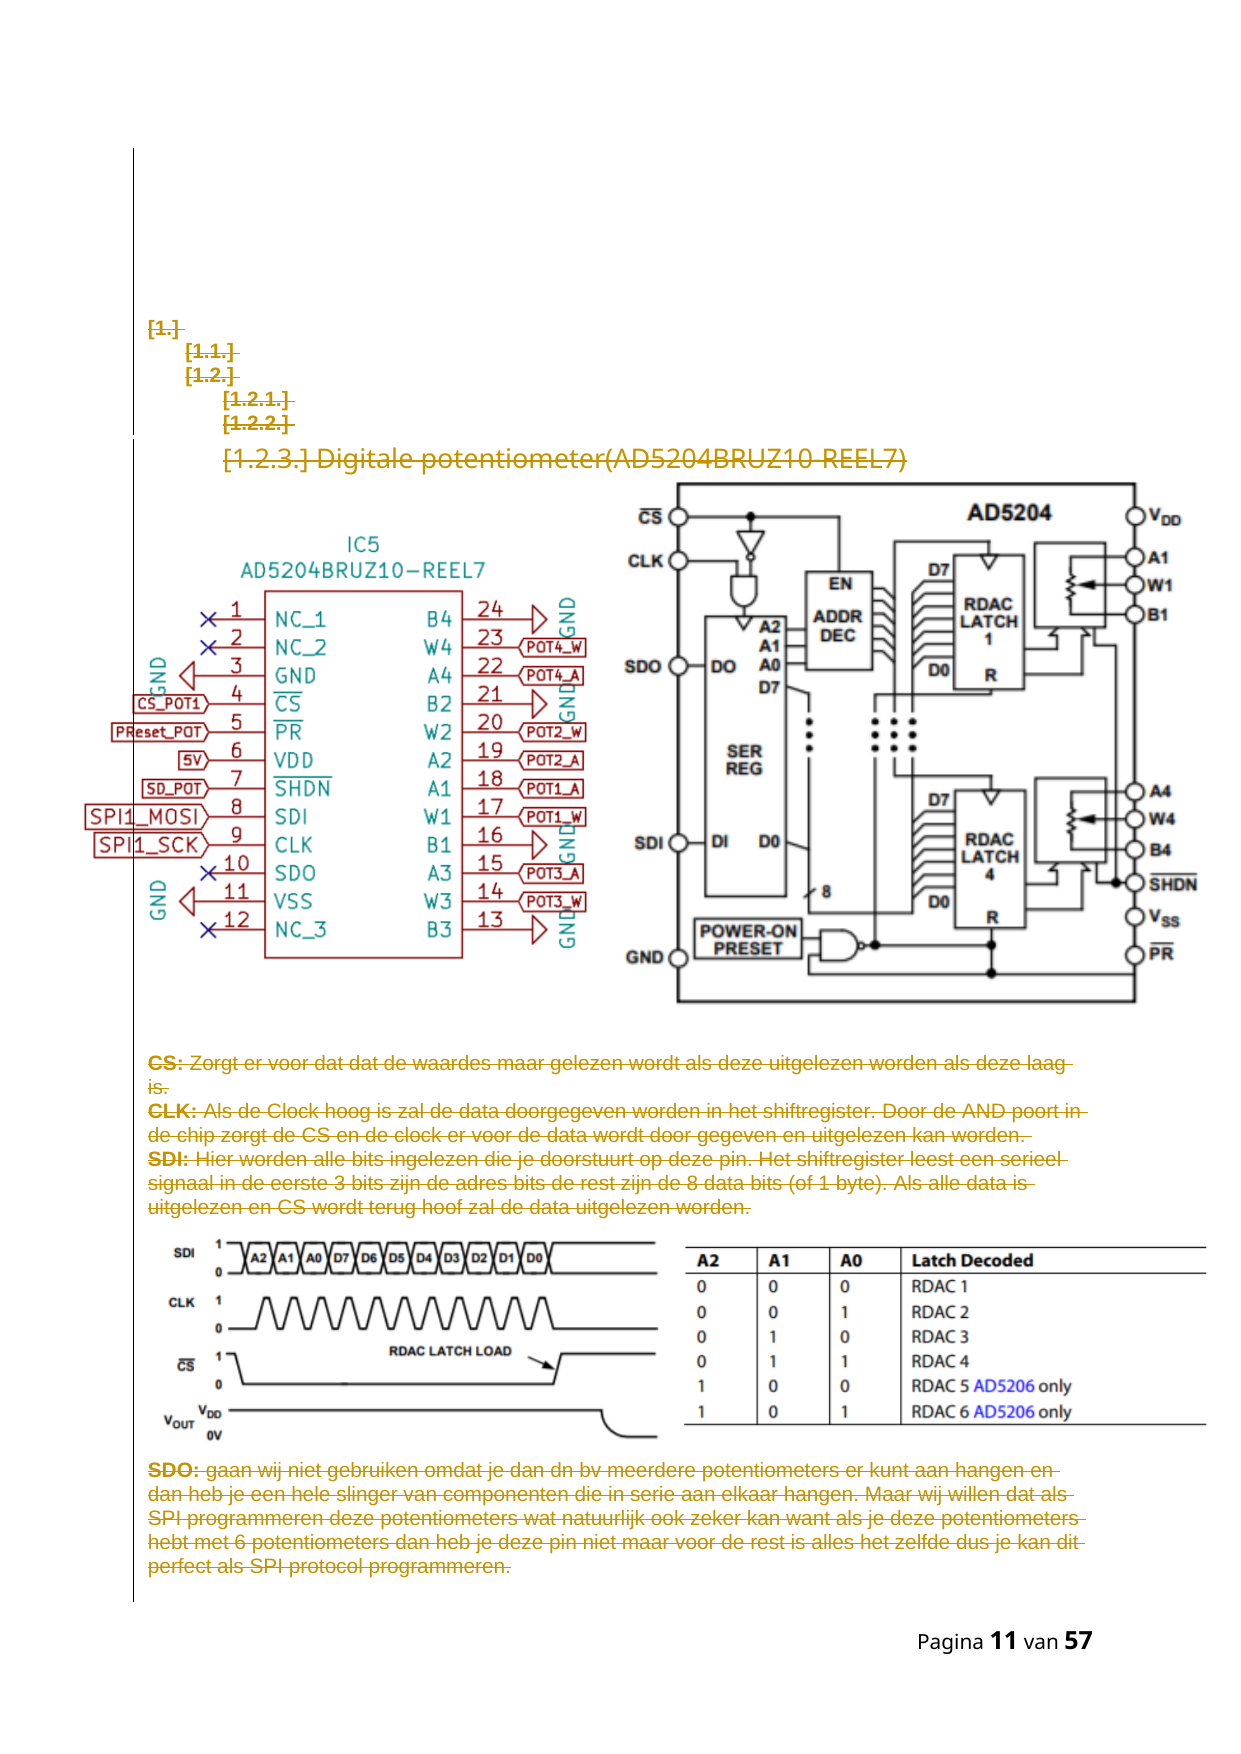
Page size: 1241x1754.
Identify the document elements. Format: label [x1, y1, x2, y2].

picture [134, 517, 599, 977]
picture [67, 517, 133, 977]
picture [620, 475, 1198, 1010]
picture [147, 1219, 667, 1450]
picture [678, 1242, 1216, 1430]
